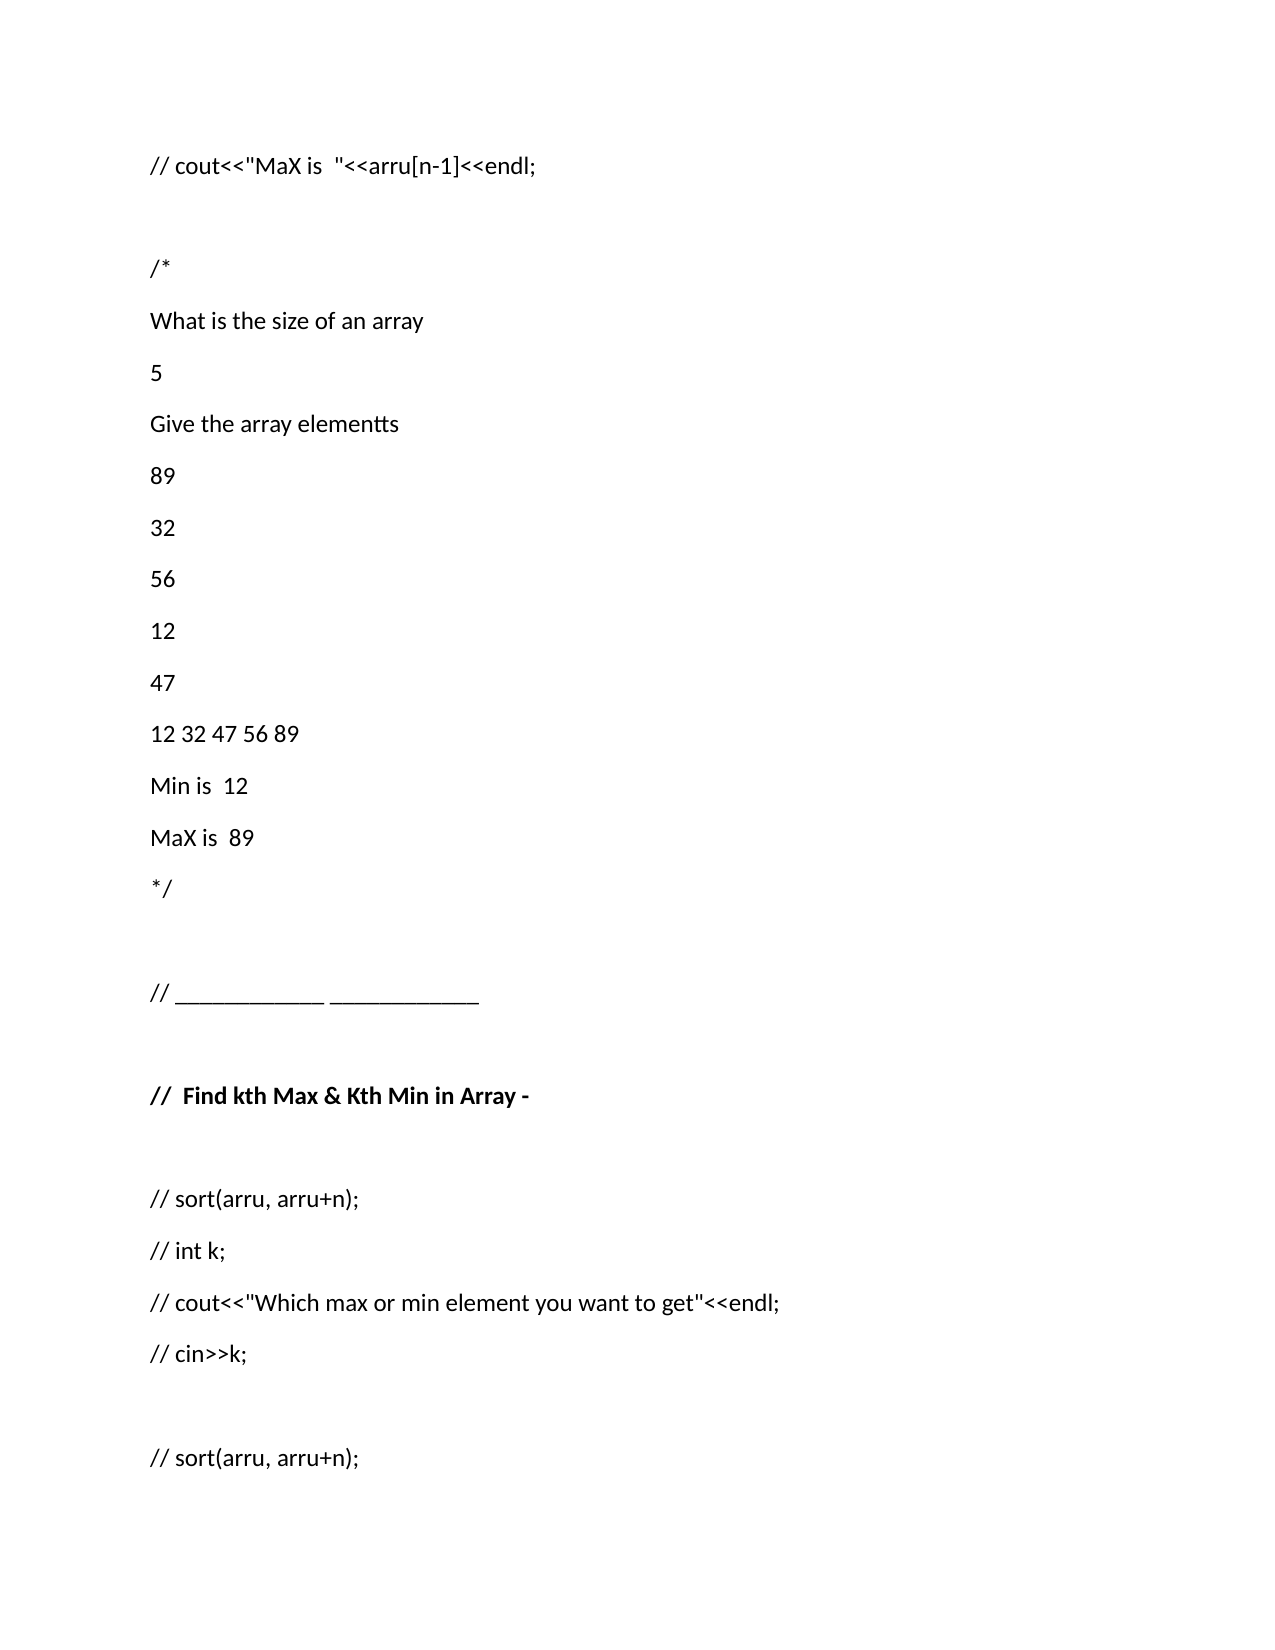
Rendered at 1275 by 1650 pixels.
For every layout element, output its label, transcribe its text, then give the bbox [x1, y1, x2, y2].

text // Find kth Max & Kth Min in Array - [150, 1080, 1125, 1111]
text // cin>>k; [150, 1338, 1125, 1369]
text 47 [150, 667, 1125, 697]
text // sort(arru, arru+n); [150, 1442, 1125, 1472]
text 89 [150, 460, 1125, 491]
text /* [150, 253, 1125, 284]
text // cout<<"Which max or min element you want to get"<<endl; [150, 1287, 1125, 1317]
text */ [150, 873, 1125, 904]
text Min is 12 [150, 770, 1125, 801]
text // cout<<"MaX is "<<arru[n-1]<<endl; [150, 150, 1125, 181]
text // sort(arru, arru+n); [150, 1183, 1125, 1214]
text 32 [150, 512, 1125, 542]
text 56 [150, 563, 1125, 594]
text 12 32 47 56 89 [150, 718, 1125, 749]
text 5 [150, 357, 1125, 387]
text Give the array elementts [150, 408, 1125, 439]
text MaX is 89 [150, 822, 1125, 852]
text // int k; [150, 1235, 1125, 1266]
text 12 [150, 615, 1125, 646]
text // ____________ ____________ [150, 977, 1125, 1007]
text What is the size of an array [150, 305, 1125, 336]
